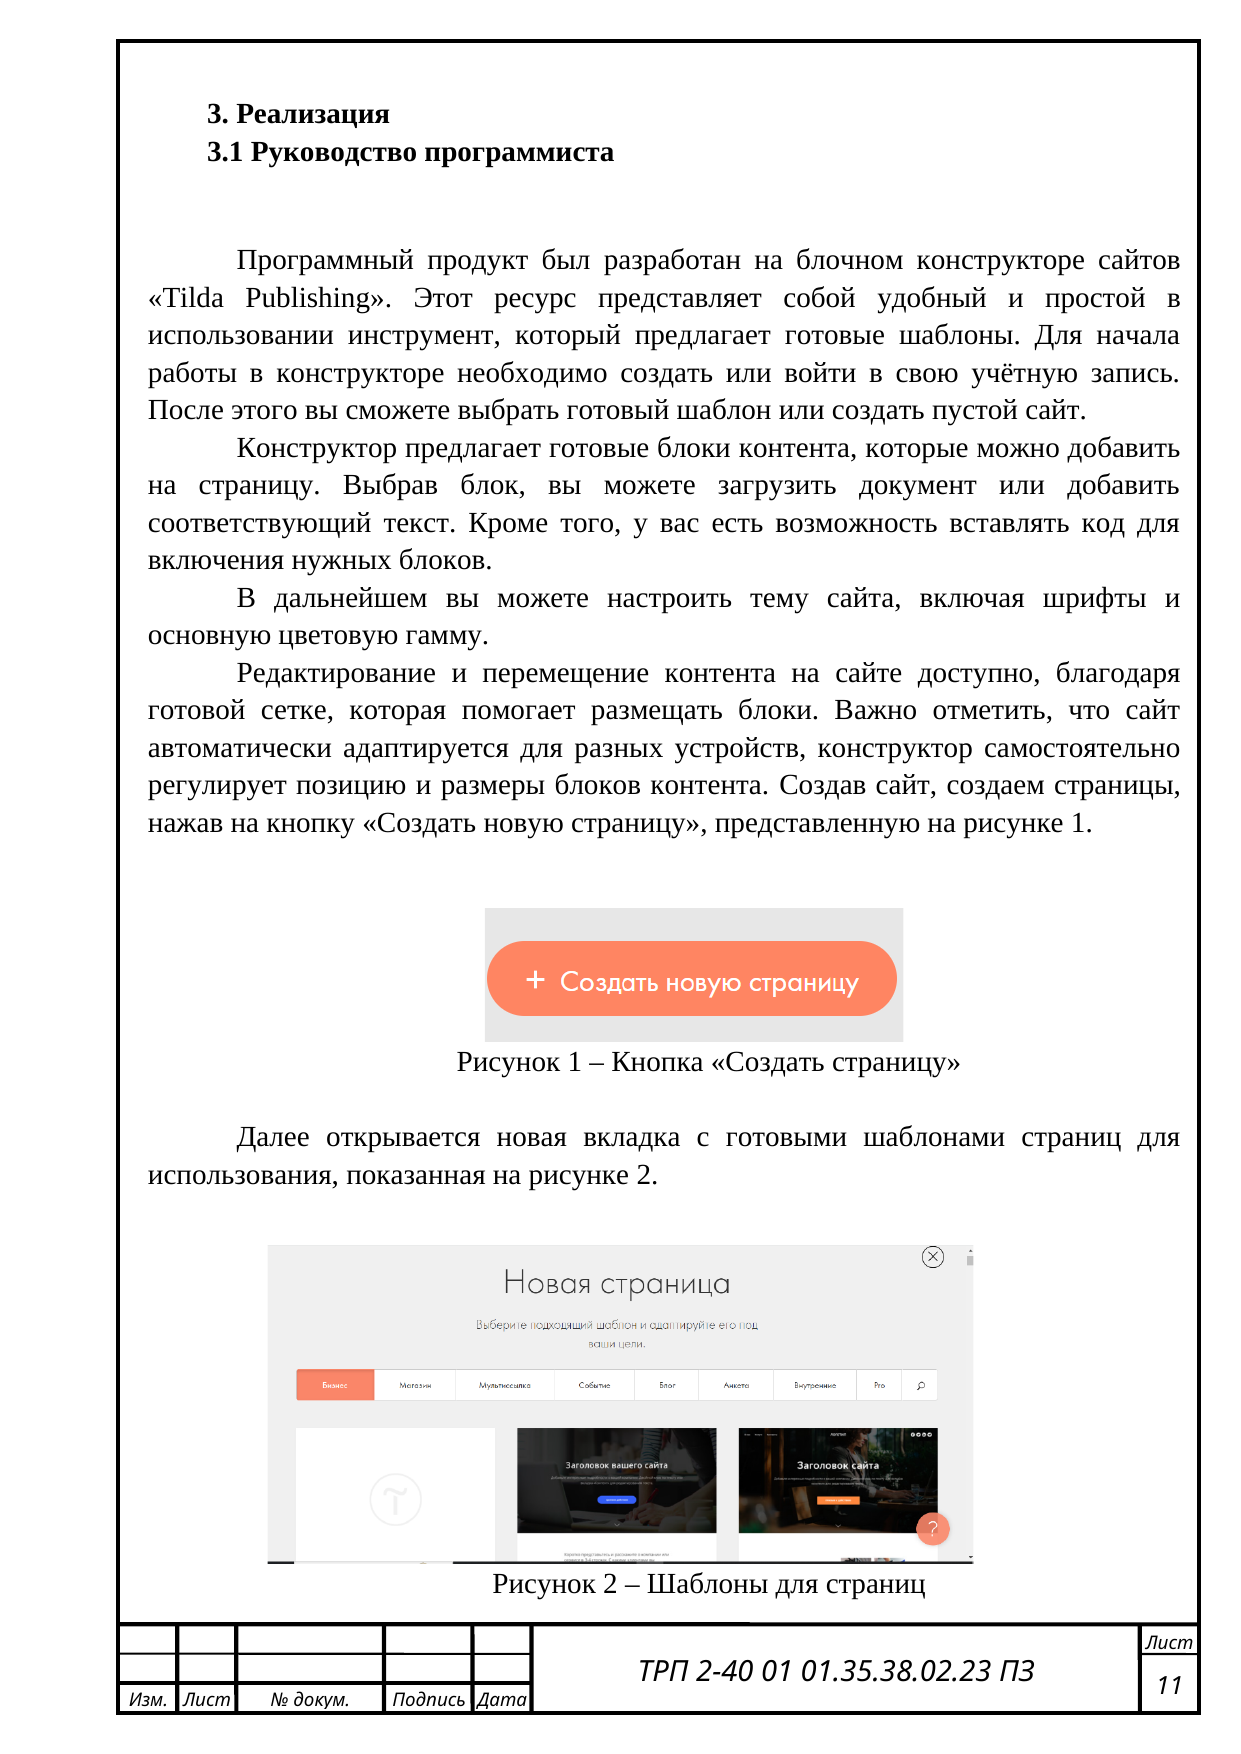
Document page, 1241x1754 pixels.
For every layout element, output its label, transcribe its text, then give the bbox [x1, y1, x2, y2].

text Далее открывается новая вкладка с готовыми шаблонами страниц для использования, показанная на рисунке 2. [148, 1117, 1181, 1192]
text Редактирование и перемещение контента на сайте доступно, благодаря готовой сетке, которая помогает размещать блоки. Важно отметить, что сайт автоматически адаптируется для разных устройств, конструктор самостоятельно регулирует позицию и размеры блоков контента. Создав сайт, создаем страницы, нажав на кнопку «Создать новую страницу», представленную на рисунке 1. [148, 652, 1181, 840]
text Программный продукт был разработан на блочном конструкторе сайтов «Tilda Publishing». Этот ресурс представляет собой удобный и простой в использовании инструмент, который предлагает готовые шаблоны. Для начала работы в конструкторе необходимо создать или войти в свою учётную запись. После этого вы сможете выбрать готовый шаблон или создать пустой сайт. [148, 240, 1181, 427]
text Конструктор предлагает готовые блоки контента, которые можно добавить на страницу. Выбрав блок, вы можете загрузить документ или добавить соответствующий текст. Кроме того, у вас есть возможность вставлять код для включения нужных блоков. [148, 427, 1181, 577]
text 3. Реализация [118, 94, 1181, 131]
picture [484, 908, 904, 1042]
picture [267, 1243, 974, 1564]
text В дальнейшем вы можете настроить тему сайта, включая шрифты и основную цветовую гамму. [148, 577, 1181, 652]
text 3.1 Руководство программиста [118, 131, 1181, 169]
